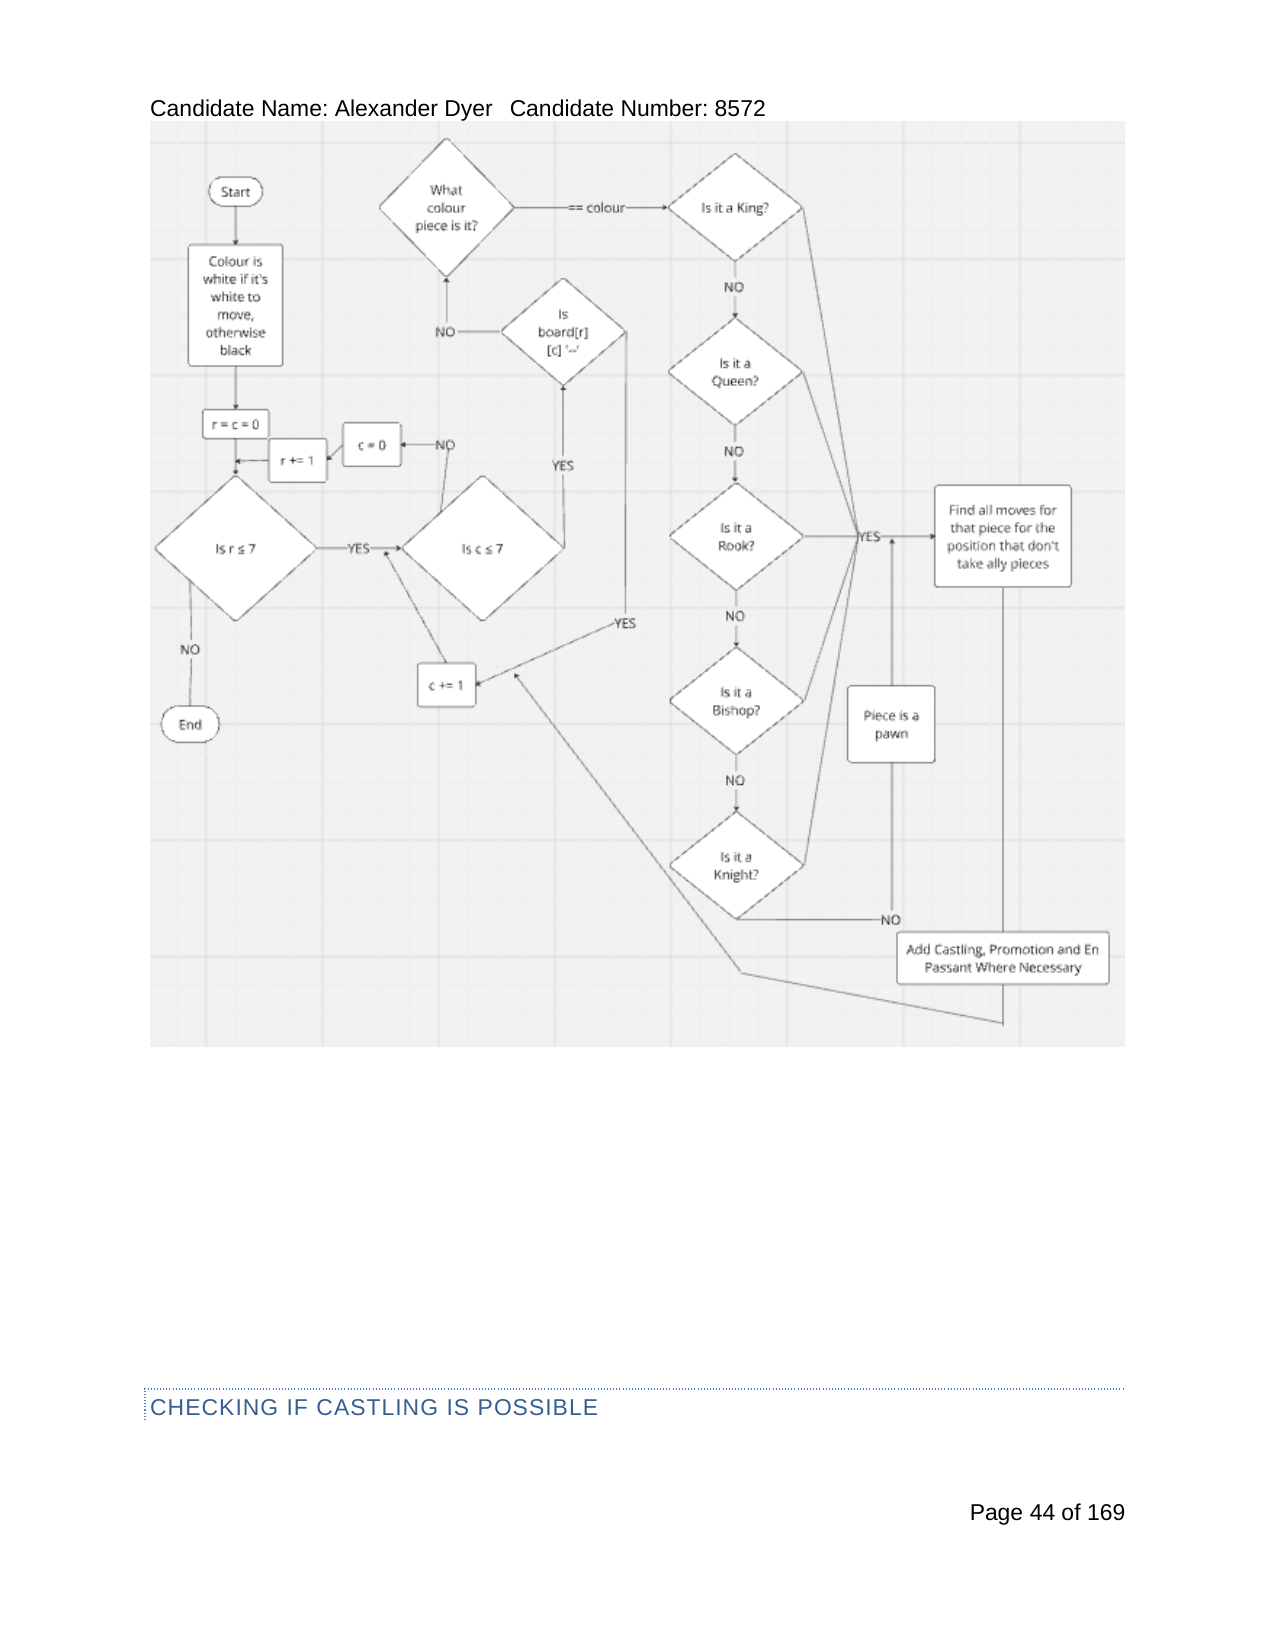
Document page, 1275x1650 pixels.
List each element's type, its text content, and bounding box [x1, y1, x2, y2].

subtitle Checking If Castling Is Possible [144, 1388, 1125, 1420]
picture [150, 121, 1125, 1047]
